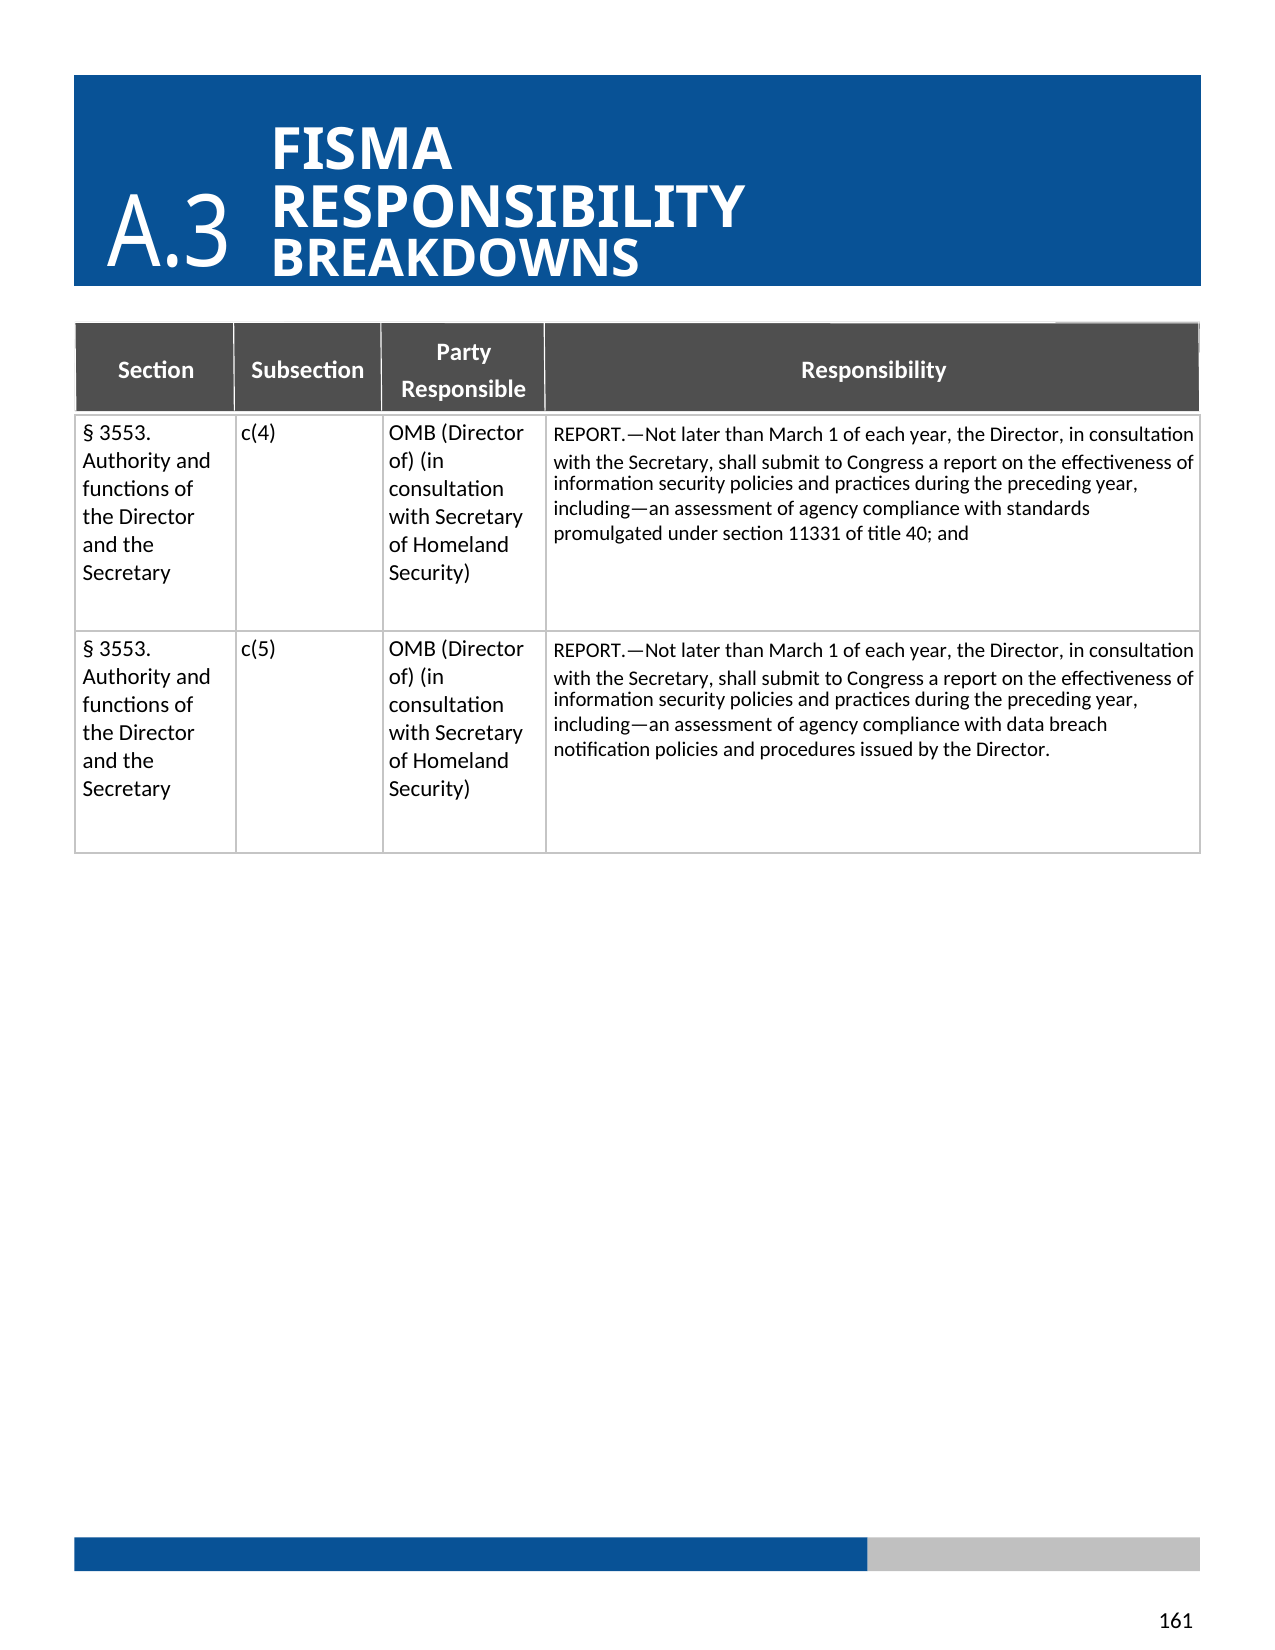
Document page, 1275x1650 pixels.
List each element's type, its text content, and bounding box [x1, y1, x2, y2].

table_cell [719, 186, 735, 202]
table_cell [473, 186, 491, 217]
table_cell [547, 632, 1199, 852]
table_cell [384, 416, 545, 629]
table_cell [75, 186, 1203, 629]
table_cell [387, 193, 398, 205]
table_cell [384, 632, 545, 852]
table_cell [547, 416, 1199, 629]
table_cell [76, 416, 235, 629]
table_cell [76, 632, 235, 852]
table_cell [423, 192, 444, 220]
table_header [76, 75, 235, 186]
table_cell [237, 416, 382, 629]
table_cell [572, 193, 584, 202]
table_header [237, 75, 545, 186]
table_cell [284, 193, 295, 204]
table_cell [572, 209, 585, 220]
text 161 [1158, 1606, 1200, 1634]
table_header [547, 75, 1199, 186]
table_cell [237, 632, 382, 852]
